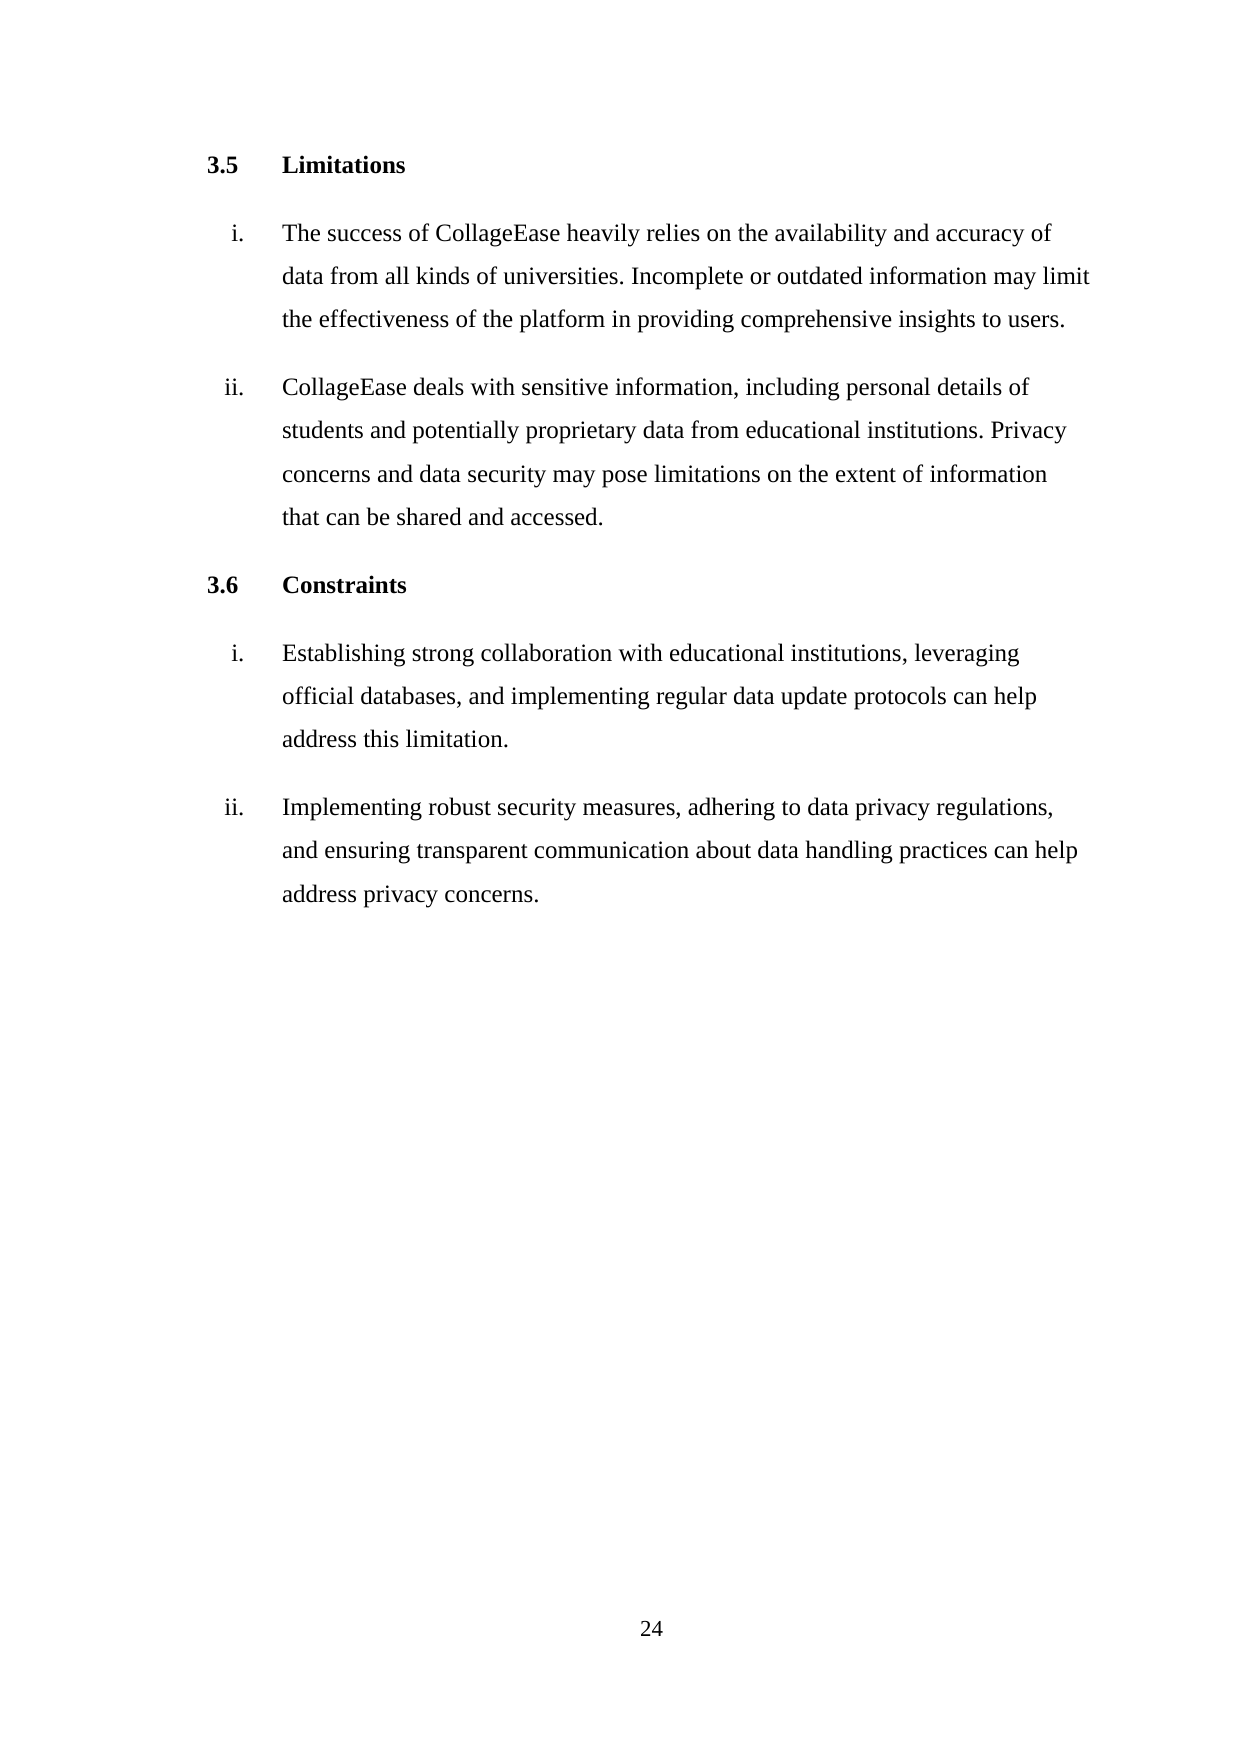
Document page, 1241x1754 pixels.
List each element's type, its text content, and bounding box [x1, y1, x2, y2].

subtitle Limitations [207, 150, 1090, 179]
list CollageEase deals with sensitive information, including personal details of students and potentially proprietary data from educational institutions. Privacy concerns and data security may pose limitations on the extent of information that can be shared and accessed. [244, 372, 1090, 531]
subtitle Constraints [207, 570, 1090, 599]
list The success of CollageEase heavily relies on the availability and accuracy of data from all kinds of universities. Incomplete or outdated information may limit the effectiveness of the platform in providing comprehensive insights to users. [244, 218, 1090, 333]
list Establishing strong collaboration with educational institutions, leveraging official databases, and implementing regular data update protocols can help address this limitation. [244, 638, 1090, 753]
list Implementing robust security measures, adhering to data privacy regulations, and ensuring transparent communication about data handling practices can help address privacy concerns. [244, 792, 1090, 907]
